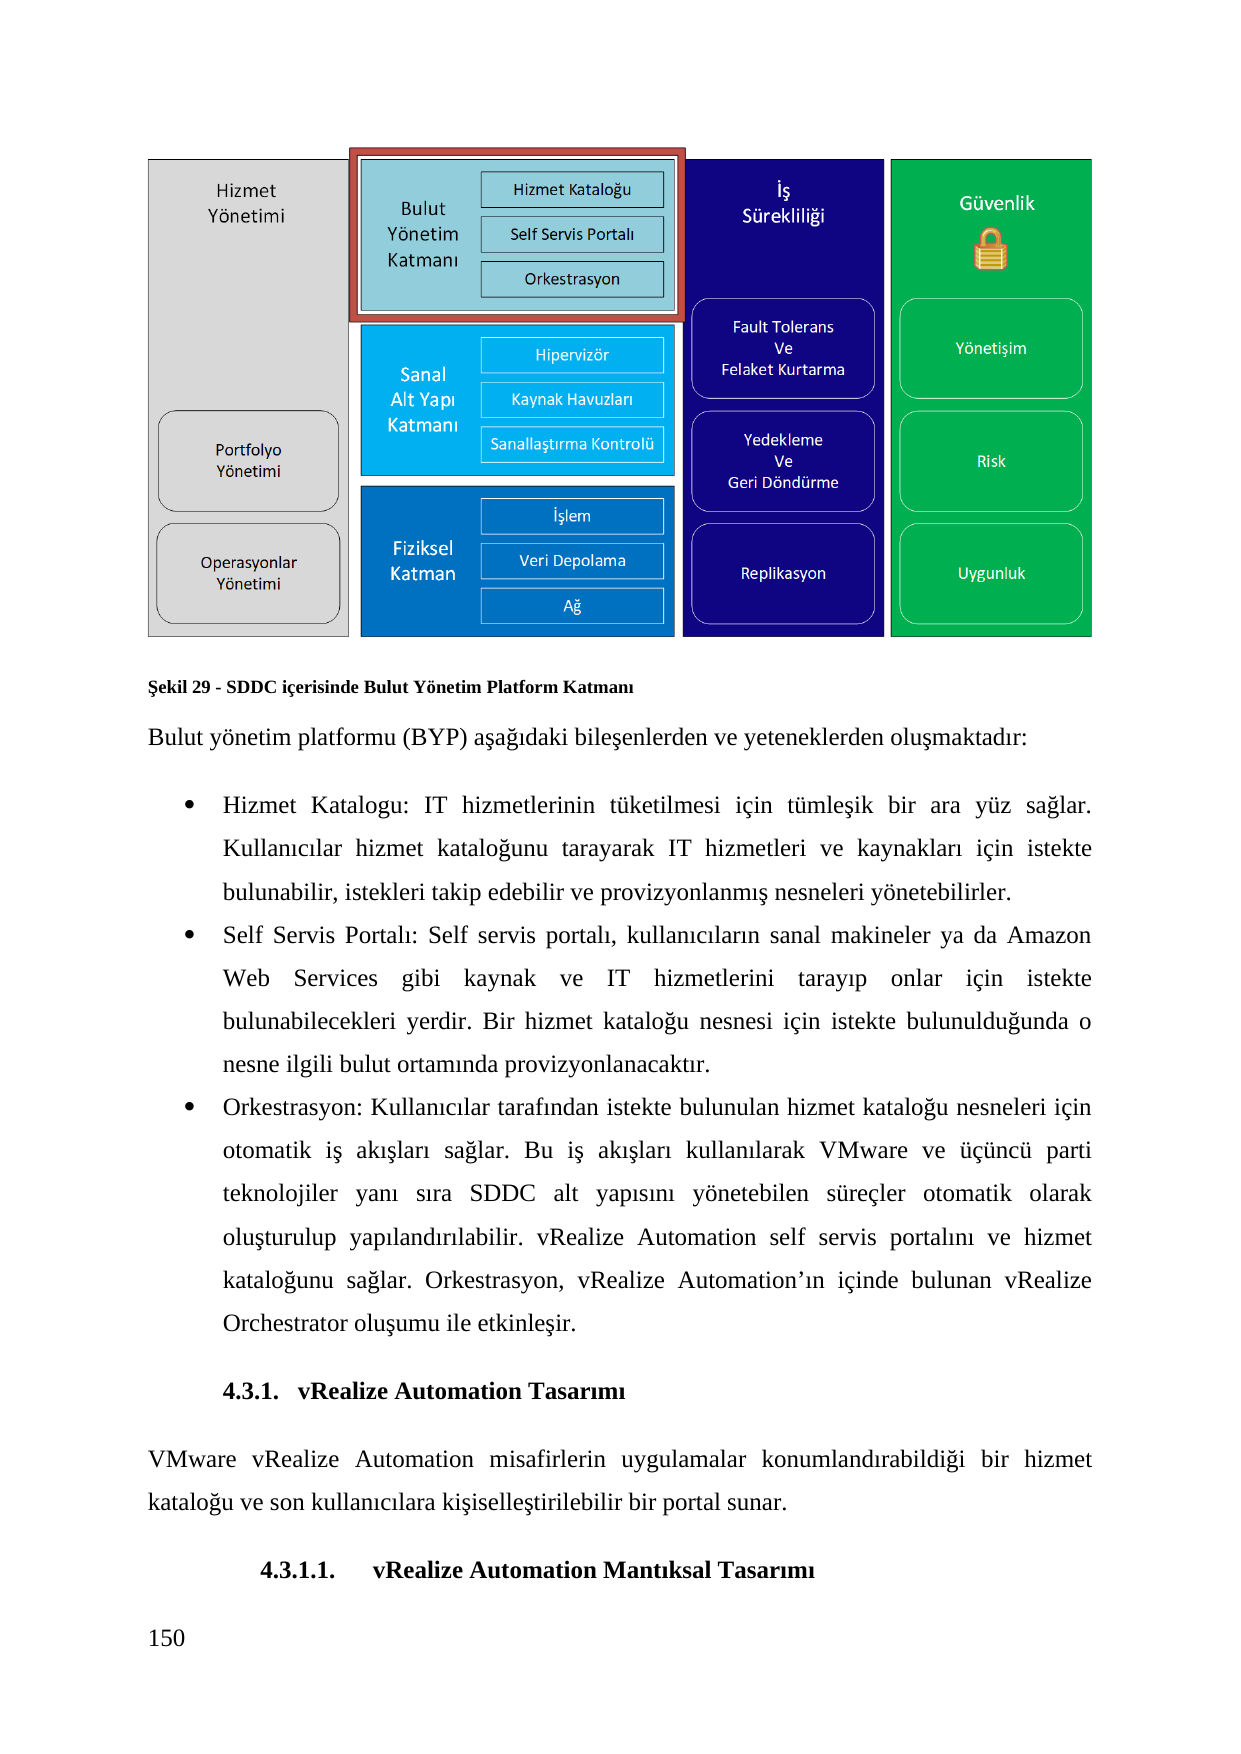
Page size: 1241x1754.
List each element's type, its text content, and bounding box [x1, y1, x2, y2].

text VMware vRealize Automation misafirlerin uygulamalar konumlandırabildiği bir hizmet kataloğu ve son kullanıcılara kişiselleştirilebilir bir portal sunar. [148, 1444, 1093, 1516]
list vRealize Automation Mantıksal Tasarımı [260, 1555, 1093, 1584]
list Orkestrasyon: Kullanıcılar tarafından istekte bulunulan hizmet kataloğu nesneleri için otomatik iş akışları sağlar. Bu iş akışları kullanılarak VMware ve üçüncü parti teknolojiler yanı sıra SDDC alt yapısını yönetebilen süreçler otomatik olarak oluşturulup yapılandırılabilir. vRealize Automation self servis portalını ve hizmet kataloğunu sağlar. Orkestrasyon, vRealize Automation’ın içinde bulunan vRealize Orchestrator oluşumu ile etkinleşir. [185, 1092, 1093, 1337]
text Bulut yönetim platformu (BYP) aşağıdaki bileşenlerden ve yeteneklerden oluşmaktadır: [148, 722, 1093, 751]
list Hizmet Katalogu: IT hizmetlerinin tüketilmesi için tümleşik bir ara yüz sağlar. Kullanıcılar hizmet kataloğunu tarayarak IT hizmetleri ve kaynakları için istekte bulunabilir, istekleri takip edebilir ve provizyonlanmış nesneleri yönetebilirler. [185, 790, 1093, 905]
list Self Servis Portalı: Self servis portalı, kullanıcıların sanal makineler ya da Amazon Web Services gibi kaynak ve IT hizmetlerini tarayıp onlar için istekte bulunabilecekleri yerdir. Bir hizmet kataloğu nesnesi için istekte bulunulduğunda o nesne ilgili bulut ortamında provizyonlanacaktır. [185, 920, 1093, 1078]
list vRealize Automation Tasarımı [223, 1376, 1093, 1405]
picture [147, 147, 1092, 637]
text Şekil 29 - SDDC içerisinde Bulut Yönetim Platform Katmanı [148, 676, 1093, 697]
